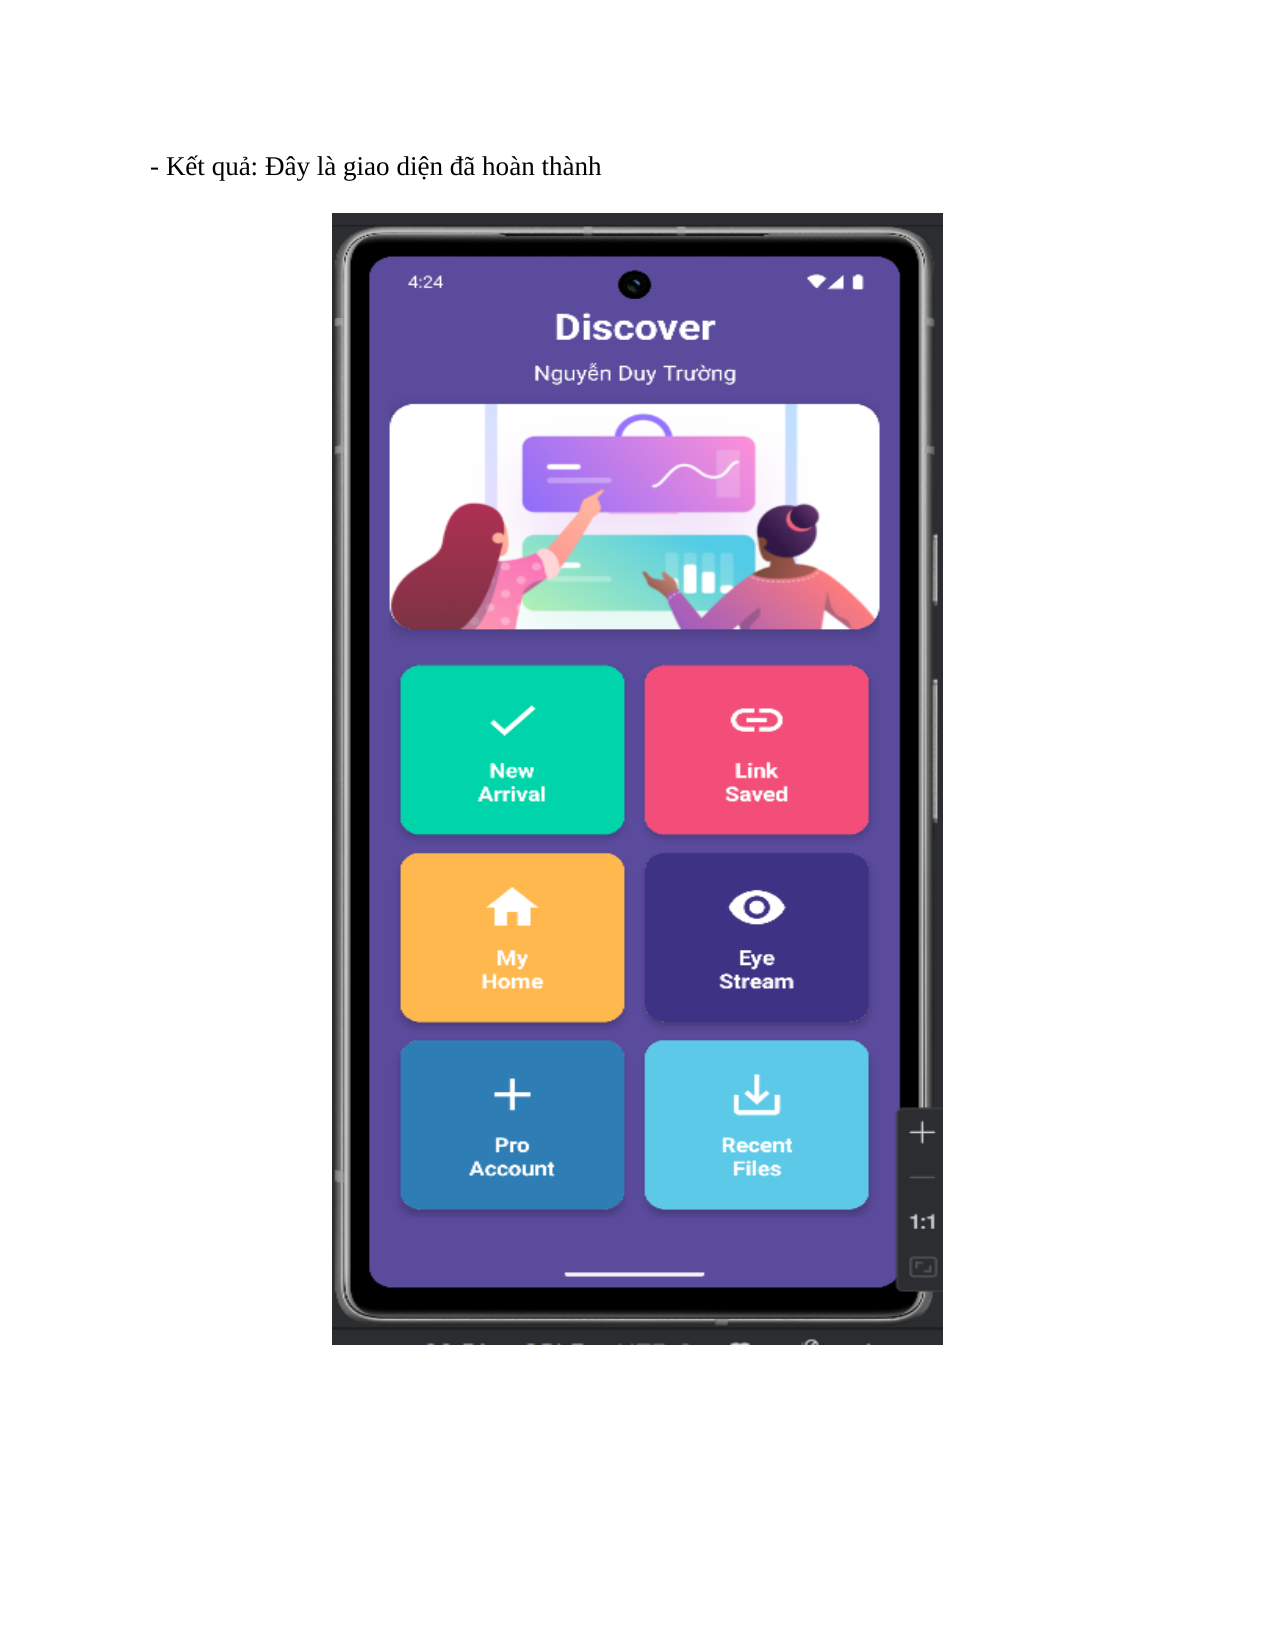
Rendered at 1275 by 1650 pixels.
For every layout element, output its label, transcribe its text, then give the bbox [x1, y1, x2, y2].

text - Kết quả: Đây là giao diện đã hoàn thành [150, 150, 1125, 181]
picture [332, 213, 943, 1345]
